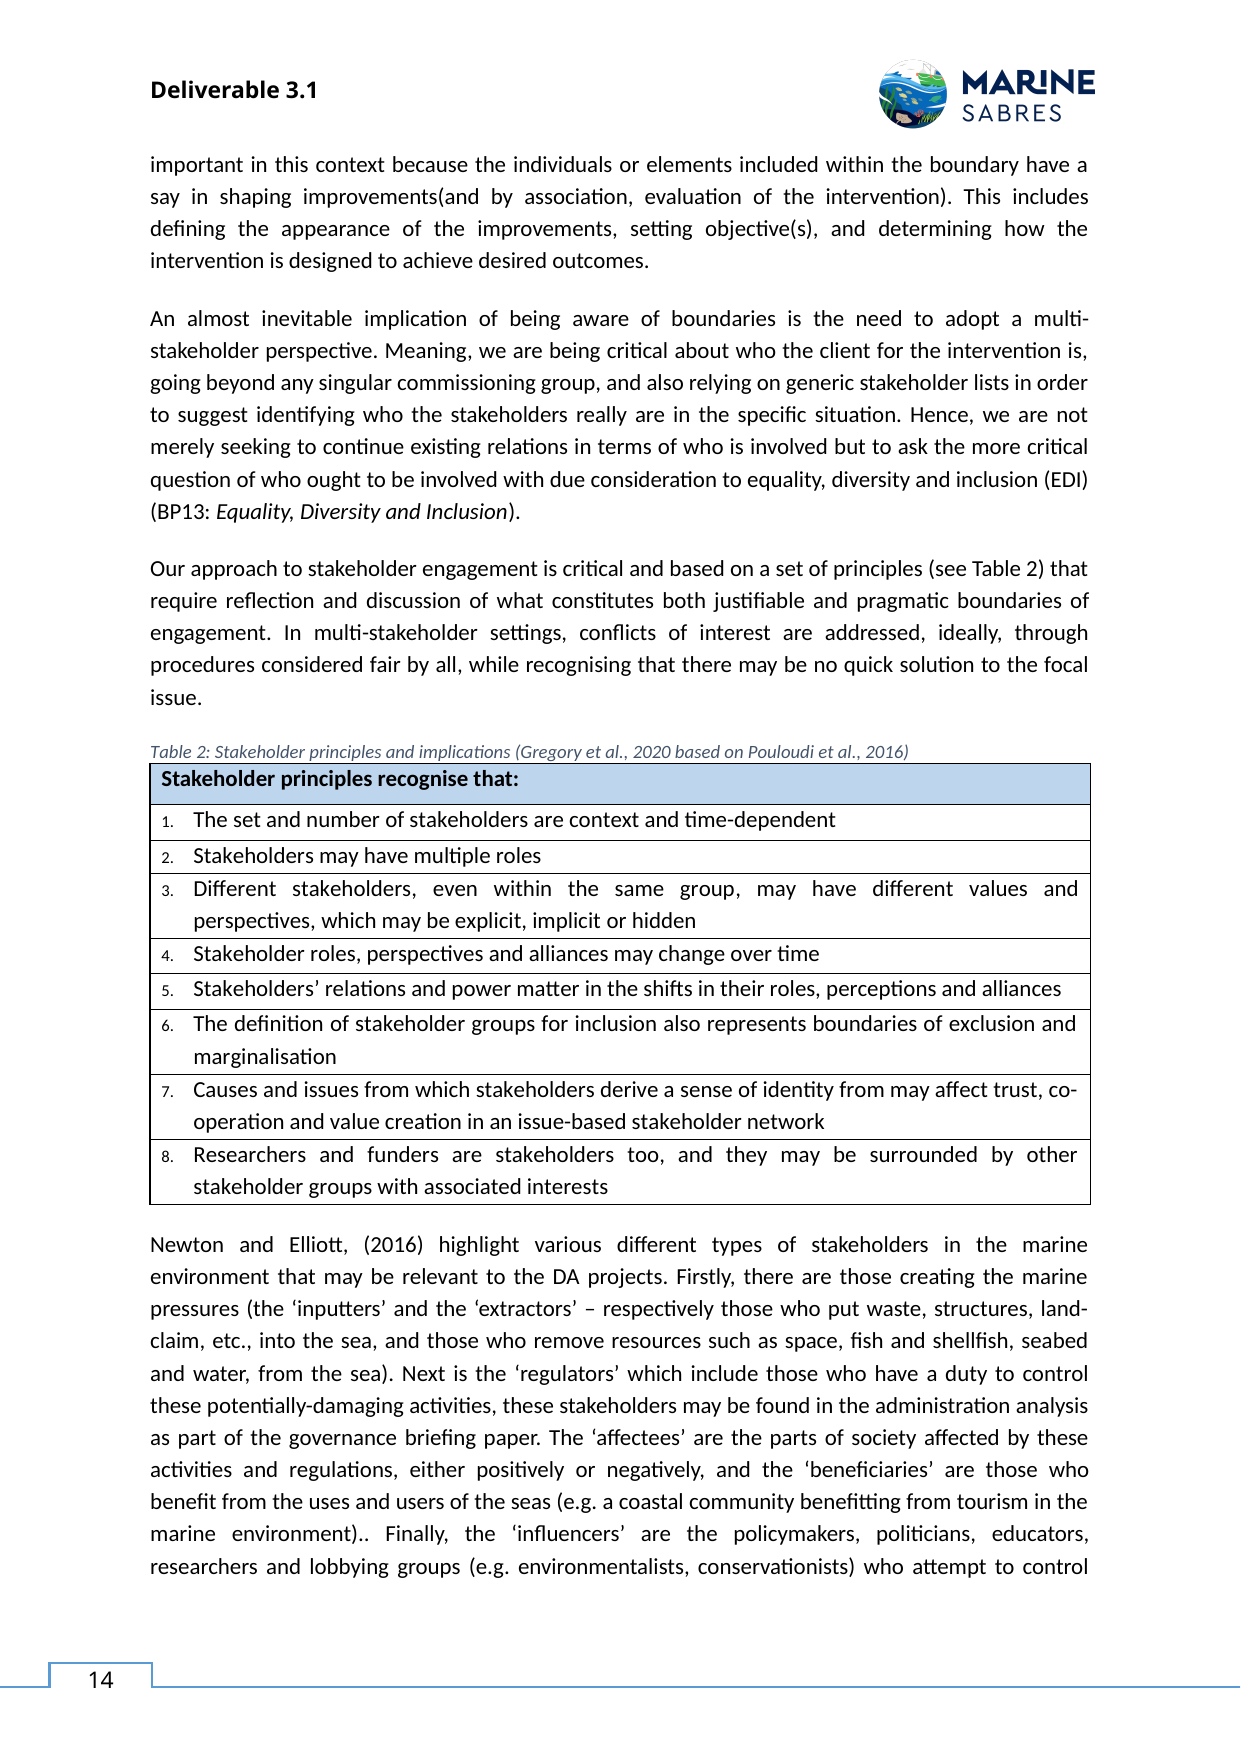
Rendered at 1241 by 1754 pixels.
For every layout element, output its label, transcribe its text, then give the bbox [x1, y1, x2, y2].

text Table 2: Stakeholder principles and implications (Gregory et al., 2020 based on Pouloudi et al., 2016) [150, 740, 1090, 763]
text Our approach to stakeholder engagement is critical and based on a set of principles (see Table 2) that require reflection and discussion of what constitutes both justifiable and pragmatic boundaries of engagement. In multi-stakeholder settings, conflicts of interest are addressed, ideally, through procedures considered fair by all, while recognising that there may be no quick solution to the focal issue. [150, 554, 1090, 711]
table_header Stakeholder principles recognise that: [151, 764, 1090, 804]
table_cell Stakeholders may have multiple roles [151, 841, 1090, 873]
table_cell Causes and issues from which stakeholders derive a sense of identity from may affect trust, co-operation and value creation in an issue-based stakeholder network [151, 1075, 1090, 1139]
table_cell Stakeholder roles, perspectives and alliances may change over time [151, 939, 1090, 973]
table_cell The definition of stakeholder groups for inclusion also represents boundaries of exclusion and marginalisation [151, 1010, 1090, 1074]
picture [861, 44, 1113, 145]
table_cell Different stakeholders, even within the same group, may have different values and perspectives, which may be explicit, implicit or hidden [151, 874, 1090, 938]
table_cell Stakeholders’ relations and power matter in the shifts in their roles, perceptions and alliances [151, 974, 1090, 1008]
text An almost inevitable implication of being aware of boundaries is the need to adopt a multi-stakeholder perspective. Meaning, we are being critical about who the client for the intervention is, going beyond any singular commissioning group, and also relying on generic stakeholder lists in order to suggest identifying who the stakeholders really are in the specific situation. Hence, we are not merely seeking to continue existing relations in terms of who is involved but to ask the more critical question of who ought to be involved with due consideration to equality, diversity and inclusion (EDI) (BP13: Equality, Diversity and Inclusion). [150, 304, 1090, 525]
table_cell The set and number of stakeholders are context and time-dependent [151, 805, 1090, 840]
table_cell Researchers and funders are stakeholders too, and they may be surrounded by other stakeholder groups with associated interests [151, 1140, 1090, 1204]
